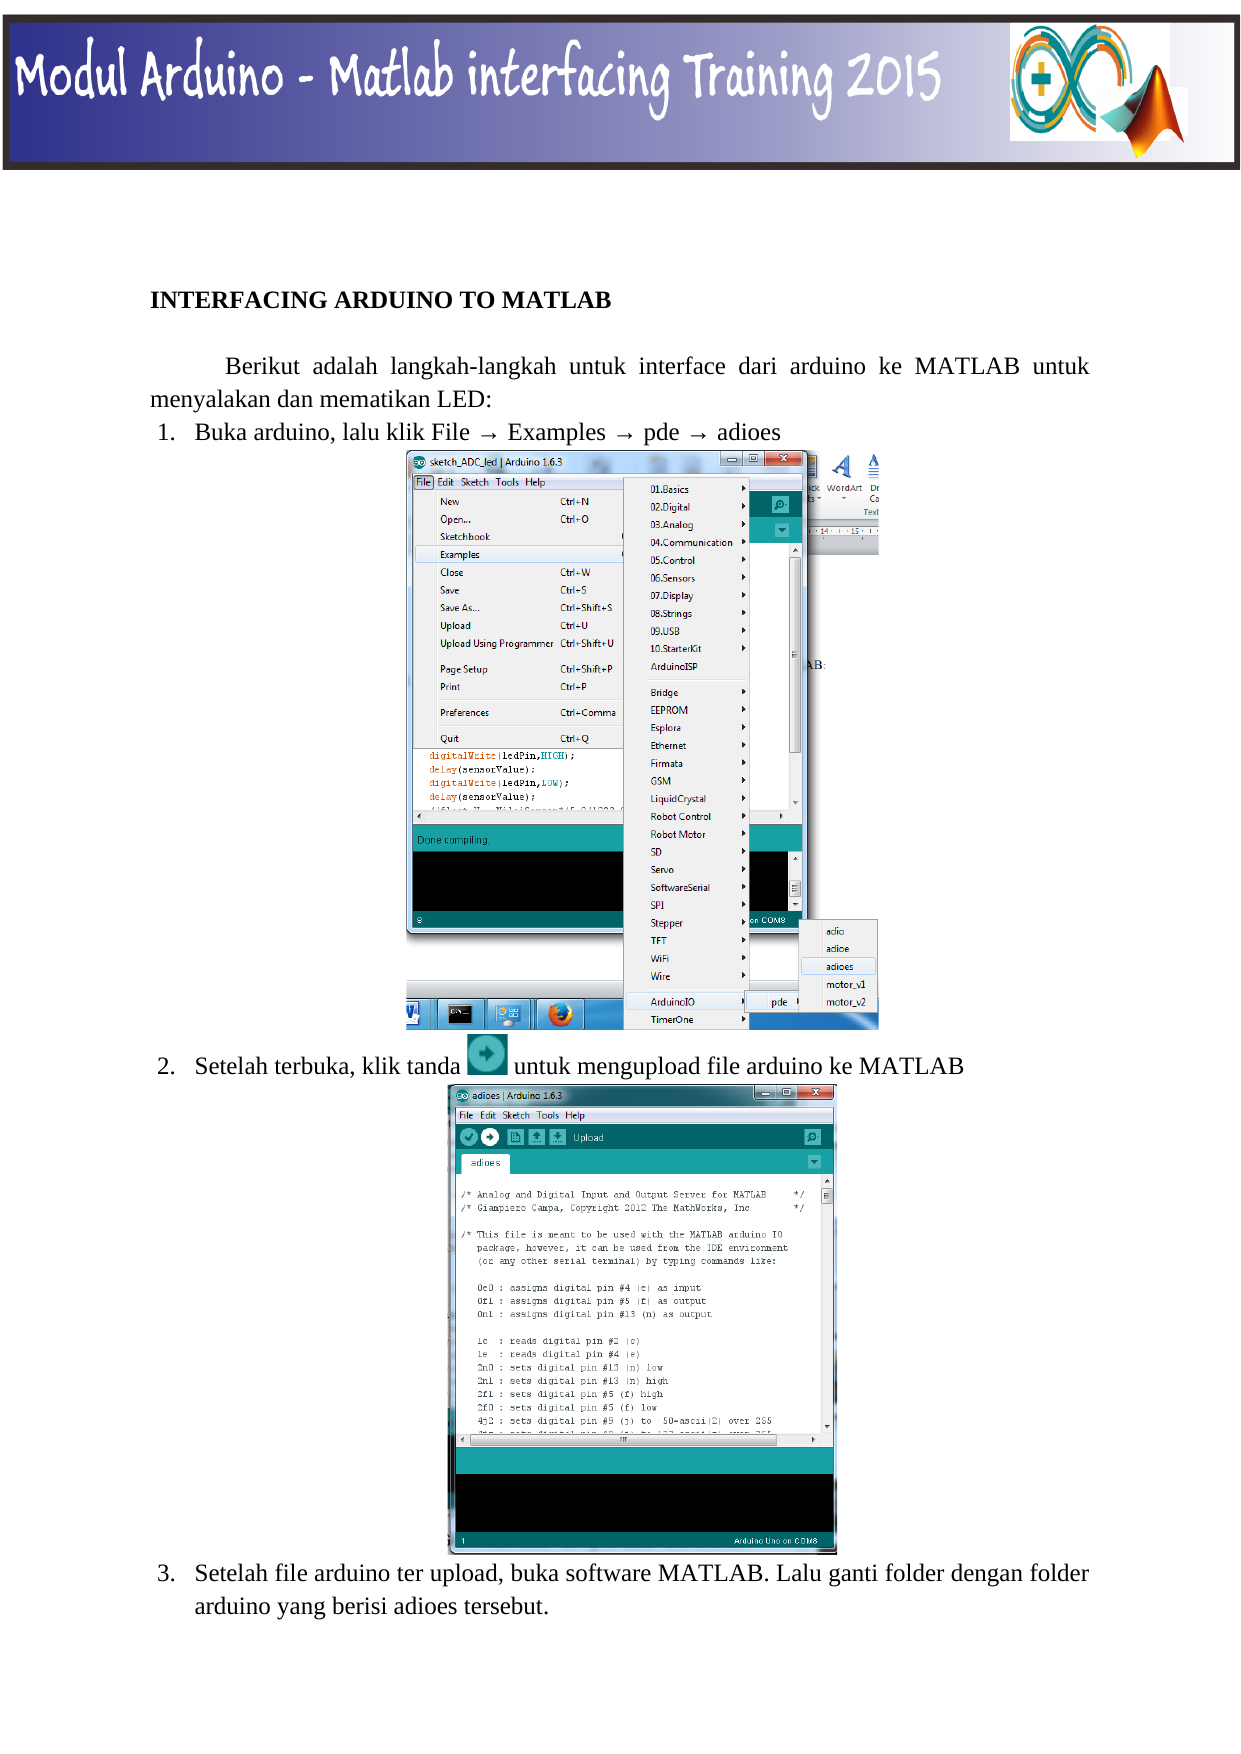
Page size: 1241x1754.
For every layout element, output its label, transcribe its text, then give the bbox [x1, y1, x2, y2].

text Berikut adalah langkah-langkah untuk interface dari arduino ke MATLAB untuk menyalakan dan mematikan LED: [150, 351, 1090, 413]
list Buka arduino, lalu klik File → Examples → pde → adioes [157, 417, 1090, 446]
picture [467, 1034, 508, 1075]
list Setelah file arduino ter upload, buka software MATLAB. Lalu ganti folder dengan folder arduino yang berisi adioes tersebut. [157, 1558, 1090, 1620]
text INTERFACING ARDUINO TO MATLAB [150, 285, 1090, 314]
picture [447, 1084, 838, 1555]
picture [2, 14, 1241, 170]
list Setelah terbuka, klik tanda untuk mengupload file arduino ke MATLAB [157, 1034, 1090, 1080]
picture [406, 450, 879, 1030]
